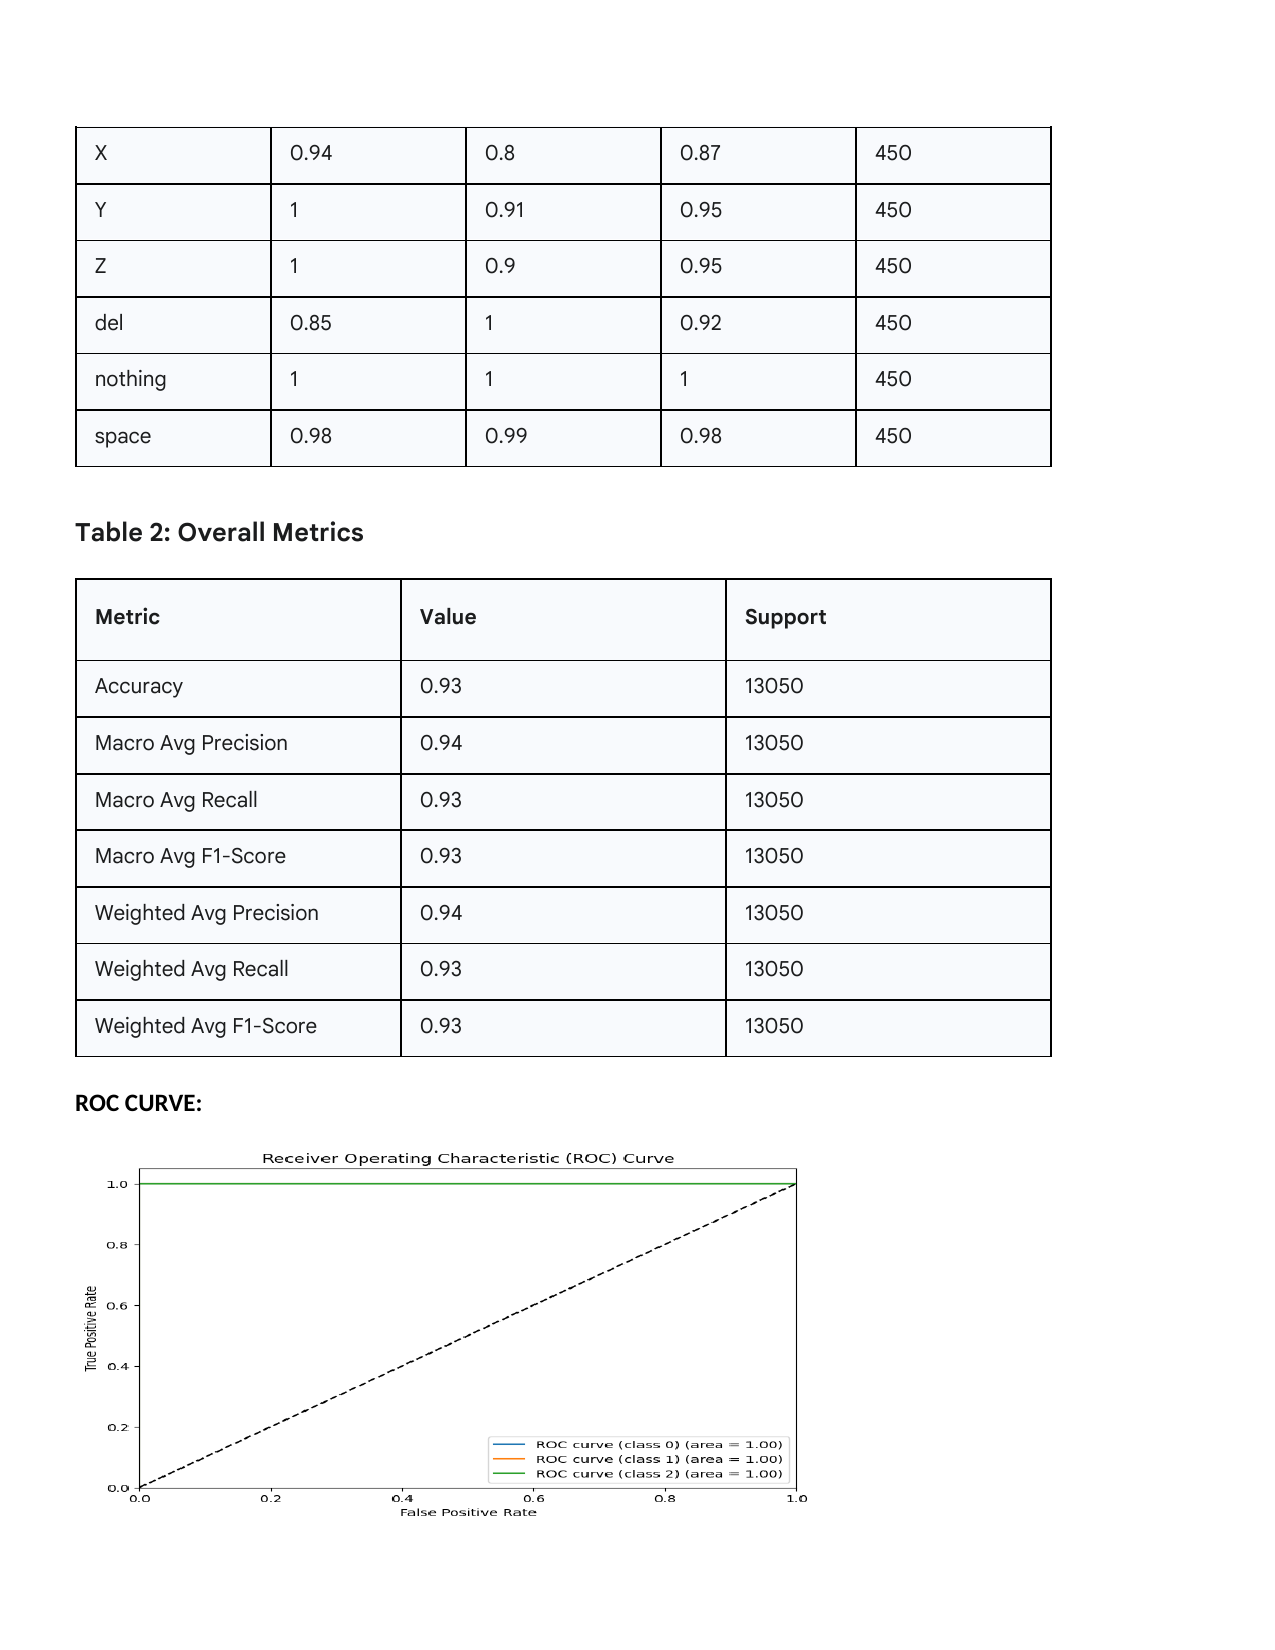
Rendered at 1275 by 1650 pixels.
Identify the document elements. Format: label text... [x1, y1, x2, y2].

table_cell 1 [272, 185, 465, 239]
table_header Metric [77, 580, 400, 660]
table_cell 0.98 [662, 411, 855, 466]
table_cell 0.95 [662, 241, 855, 296]
table_cell 13050 [727, 888, 1050, 942]
table_cell del [77, 298, 270, 353]
text ROC CURVE: [75, 1087, 1200, 1118]
table_cell 13050 [727, 718, 1050, 773]
picture [75, 1146, 818, 1524]
table_cell 0.98 [272, 411, 465, 466]
table_cell 1 [467, 354, 660, 409]
table_cell 1 [467, 298, 660, 353]
text Table 2: Overall Metrics [75, 517, 1200, 549]
table_cell 13050 [727, 944, 1050, 999]
table_cell 1 [272, 354, 465, 409]
table_cell 0.95 [662, 185, 855, 239]
table_cell 450 [857, 298, 1050, 353]
table_cell 450 [857, 411, 1050, 466]
table_cell Accuracy [77, 661, 400, 716]
table_cell 0.93 [402, 831, 725, 886]
table_cell Macro Avg Recall [77, 775, 400, 829]
table_cell 1 [272, 241, 465, 296]
table_cell Y [77, 185, 270, 239]
table_cell 0.99 [467, 411, 660, 466]
table_cell 1 [662, 354, 855, 409]
table_cell 0.93 [402, 775, 725, 829]
table_cell 0.92 [662, 298, 855, 353]
table_cell 13050 [727, 1001, 1050, 1056]
table_cell 13050 [727, 775, 1050, 829]
table_cell space [77, 411, 270, 466]
table_cell 450 [857, 185, 1050, 239]
table_cell 450 [857, 128, 1050, 183]
table_cell 0.93 [402, 661, 725, 716]
table_cell 0.94 [402, 888, 725, 942]
table_header Value [402, 580, 725, 660]
table_cell Weighted Avg Recall [77, 944, 400, 999]
table_cell Macro Avg Precision [77, 718, 400, 773]
table_cell Macro Avg F1-Score [77, 831, 400, 886]
table_cell 0.94 [402, 718, 725, 773]
table_cell 0.93 [402, 944, 725, 999]
table_cell 13050 [727, 661, 1050, 716]
table_cell nothing [77, 354, 270, 409]
table_cell Weighted Avg Precision [77, 888, 400, 942]
table_cell 13050 [727, 831, 1050, 886]
table_cell 0.85 [272, 298, 465, 353]
table_cell 0.91 [467, 185, 660, 239]
table_cell 0.93 [402, 1001, 725, 1056]
table_cell 0.94 [272, 128, 465, 183]
table_cell Weighted Avg F1-Score [77, 1001, 400, 1056]
table_cell Z [77, 241, 270, 296]
table_cell 0.8 [467, 128, 660, 183]
table_header Support [727, 580, 1050, 660]
table_cell 450 [857, 241, 1050, 296]
table_cell X [77, 128, 270, 183]
table_cell 0.9 [467, 241, 660, 296]
table_cell 450 [857, 354, 1050, 409]
table_cell 0.87 [662, 128, 855, 183]
